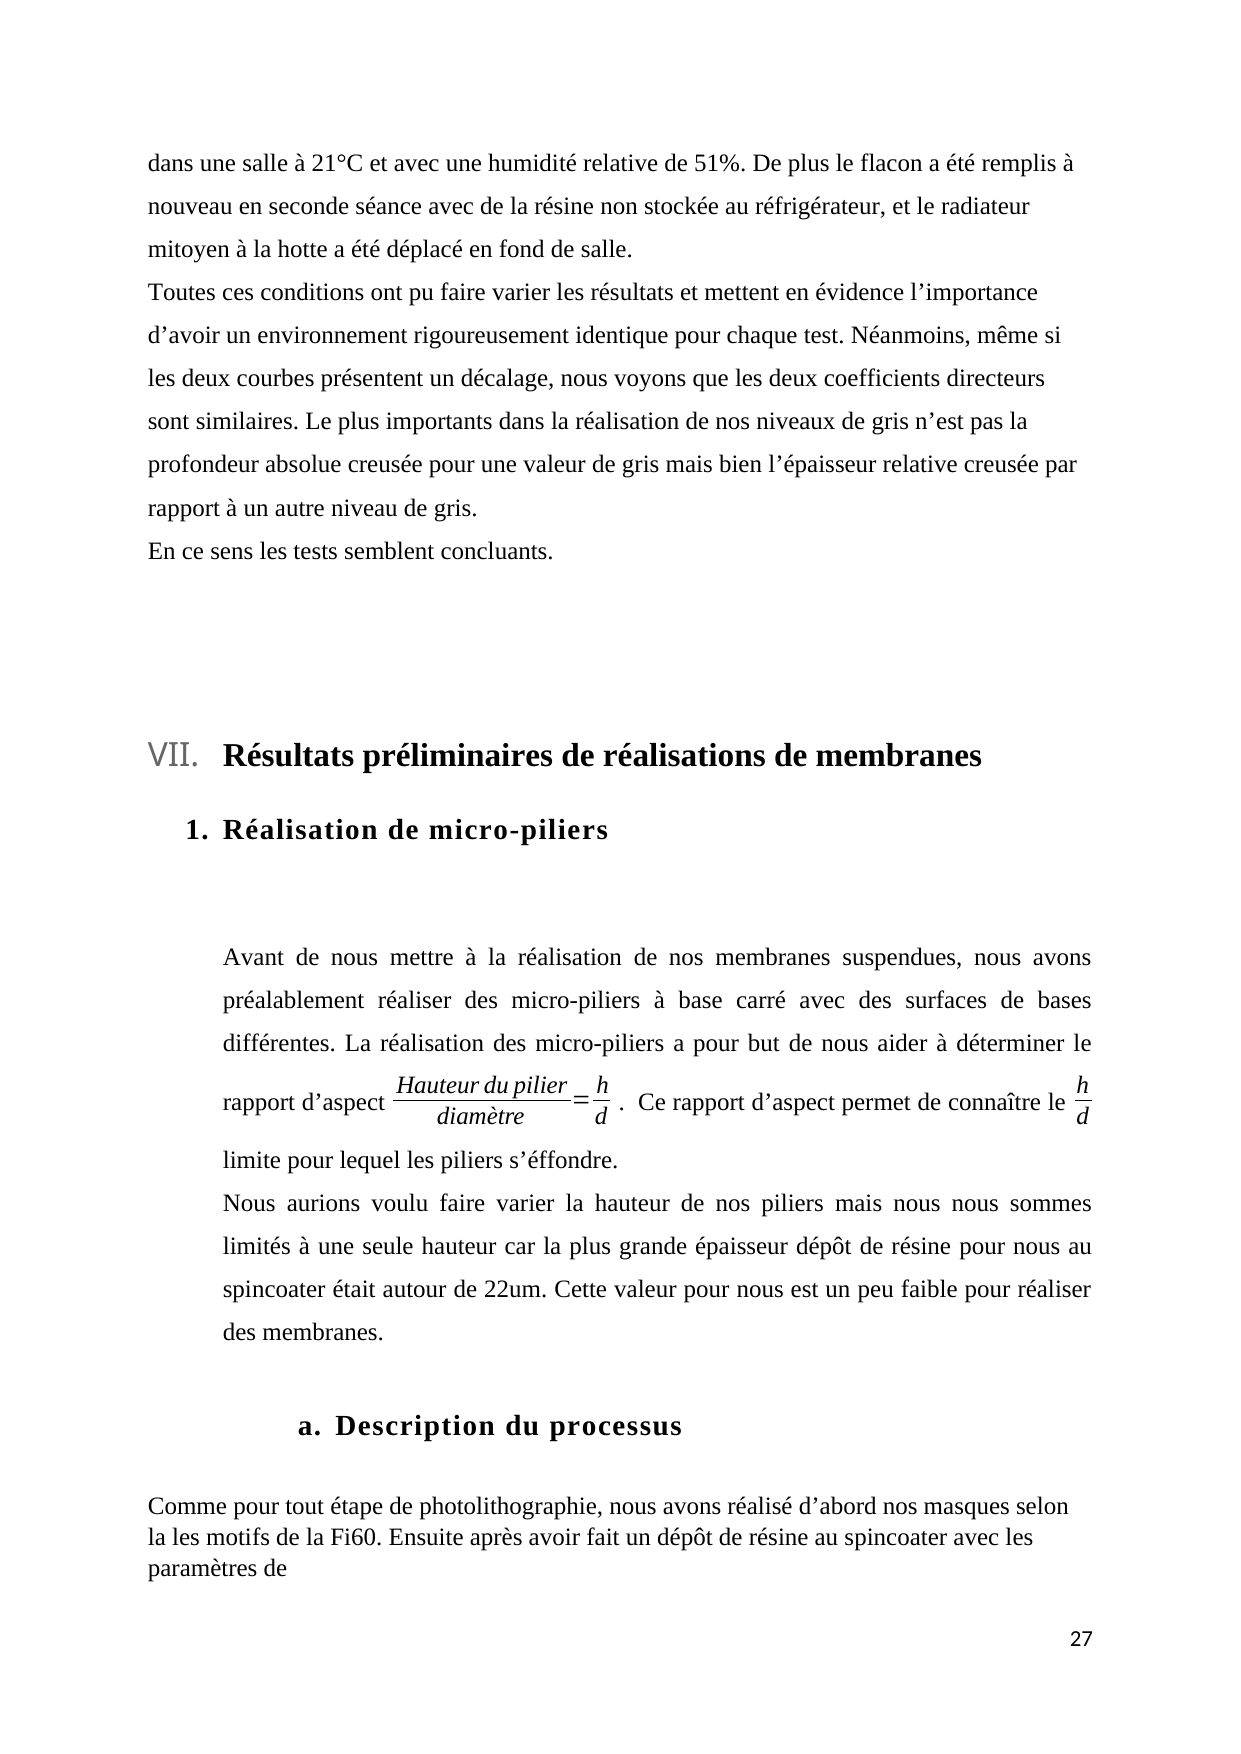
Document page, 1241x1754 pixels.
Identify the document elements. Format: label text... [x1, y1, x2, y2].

subtitle Réalisation de micro-piliers [185, 812, 1093, 846]
subtitle Résultats préliminaires de réalisations de membranes [148, 730, 1093, 776]
list Avant de nous mettre à la réalisation de nos membranes suspendues, nous avons préalablement réaliser des micro-piliers à base carré avec des surfaces de bases différentes. La réalisation des micro-piliers a pour but de nous aider à déterminer le rapport d’aspect . Ce rapport d’aspect permet de connaître le limite pour lequel les piliers s’éffondre. [223, 942, 1093, 1173]
subtitle Description du processus [298, 1408, 1093, 1441]
text Comme pour tout étape de photolithographie, nous avons réalisé d’abord nos masques selon la les motifs de la Fi60. Ensuite après avoir fait un dépôt de résine au spincoater avec les paramètres de [148, 1491, 1093, 1582]
text En ce sens les tests semblent concluants. [148, 536, 1093, 564]
list Nous aurions voulu faire varier la hauteur de nos piliers mais nous nous sommes limités à une seule hauteur car la plus grande épaisseur dépôt de résine pour nous au spincoater était autour de 22um. Cette valeur pour nous est un peu faible pour réaliser des membranes. [223, 1188, 1093, 1346]
text Toutes ces conditions ont pu faire varier les résultats et mettent en évidence l’importance d’avoir un environnement rigoureusement identique pour chaque test. Néanmoins, même si les deux courbes présentent un décalage, nous voyons que les deux coefficients directeurs sont similaires. Le plus importants dans la réalisation de nos niveaux de gris n’est pas la profondeur absolue creusée pour une valeur de gris mais bien l’épaisseur relative creusée par rapport à un autre niveau de gris. [148, 277, 1093, 521]
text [148, 148, 1093, 263]
